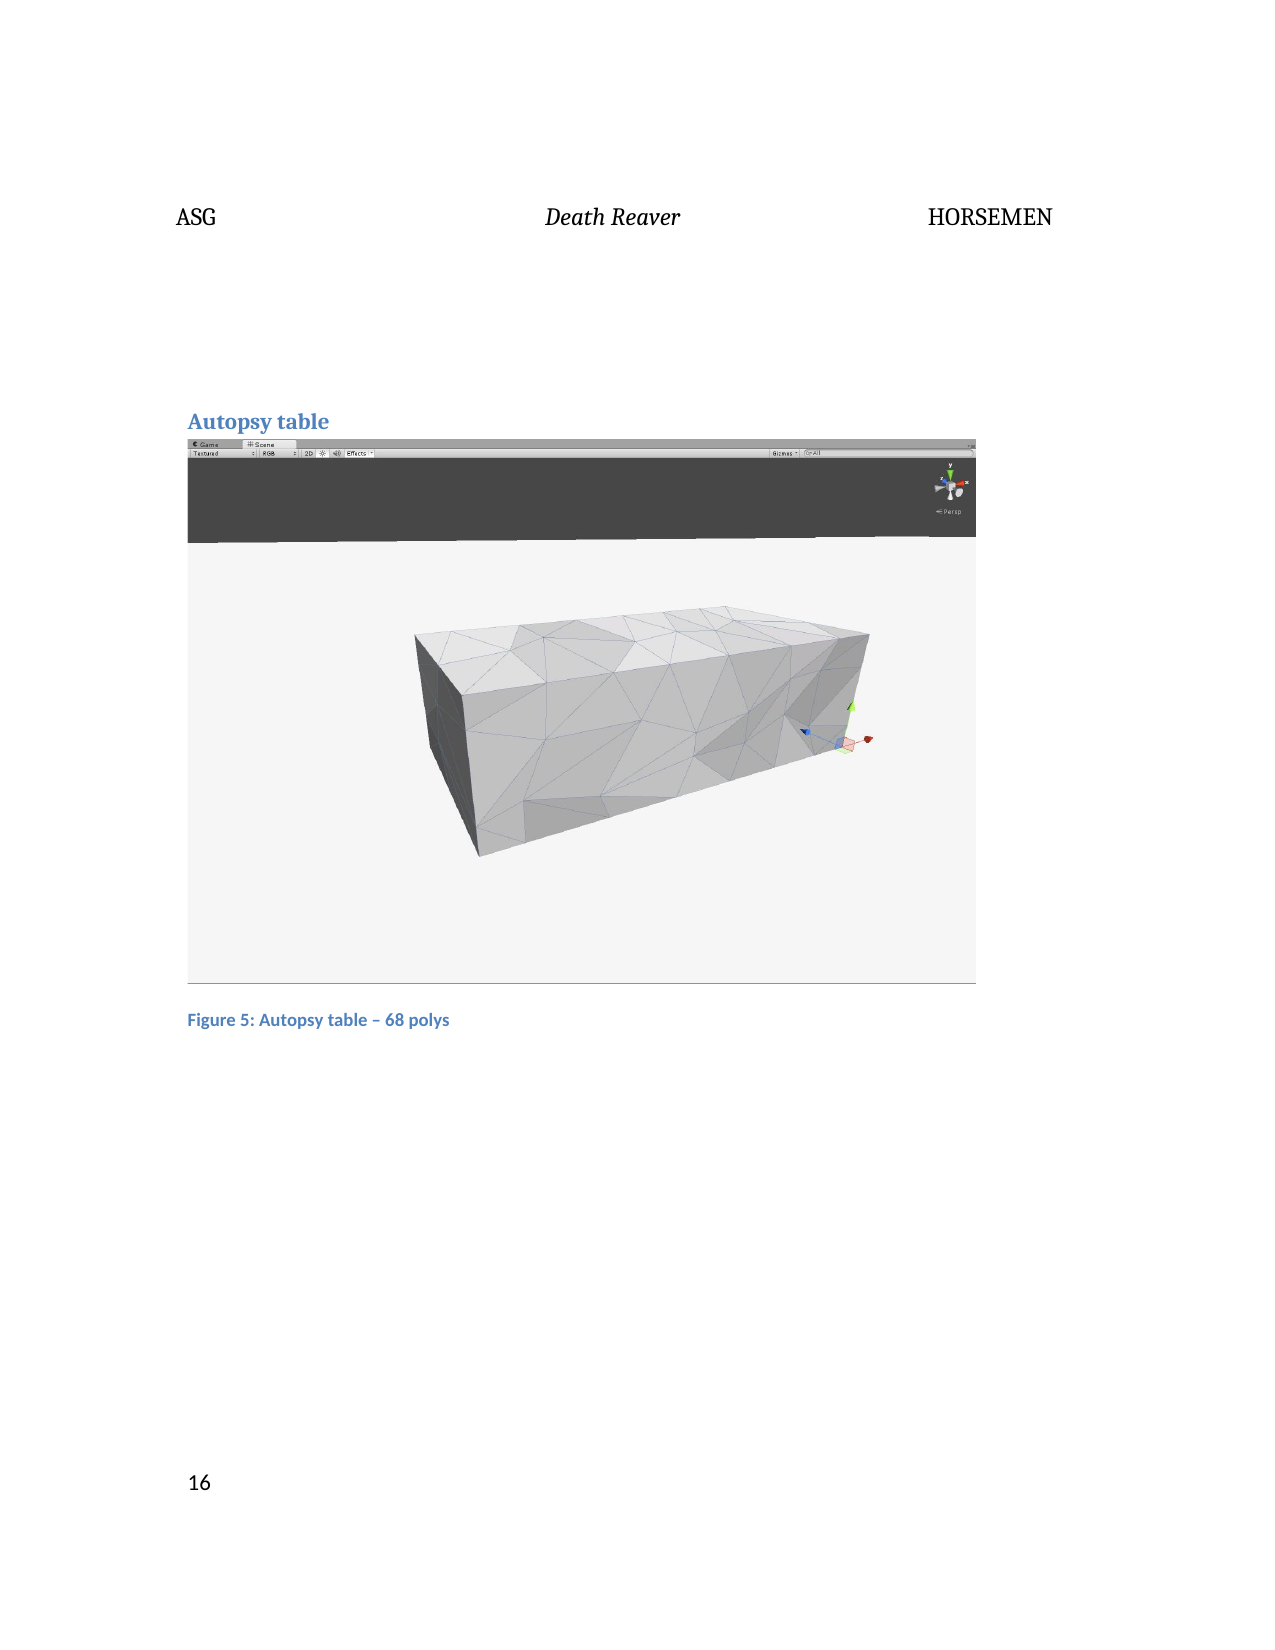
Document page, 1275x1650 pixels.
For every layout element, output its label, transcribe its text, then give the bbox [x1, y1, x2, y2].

subtitle Autopsy table [187, 409, 1087, 435]
picture [187, 439, 976, 984]
